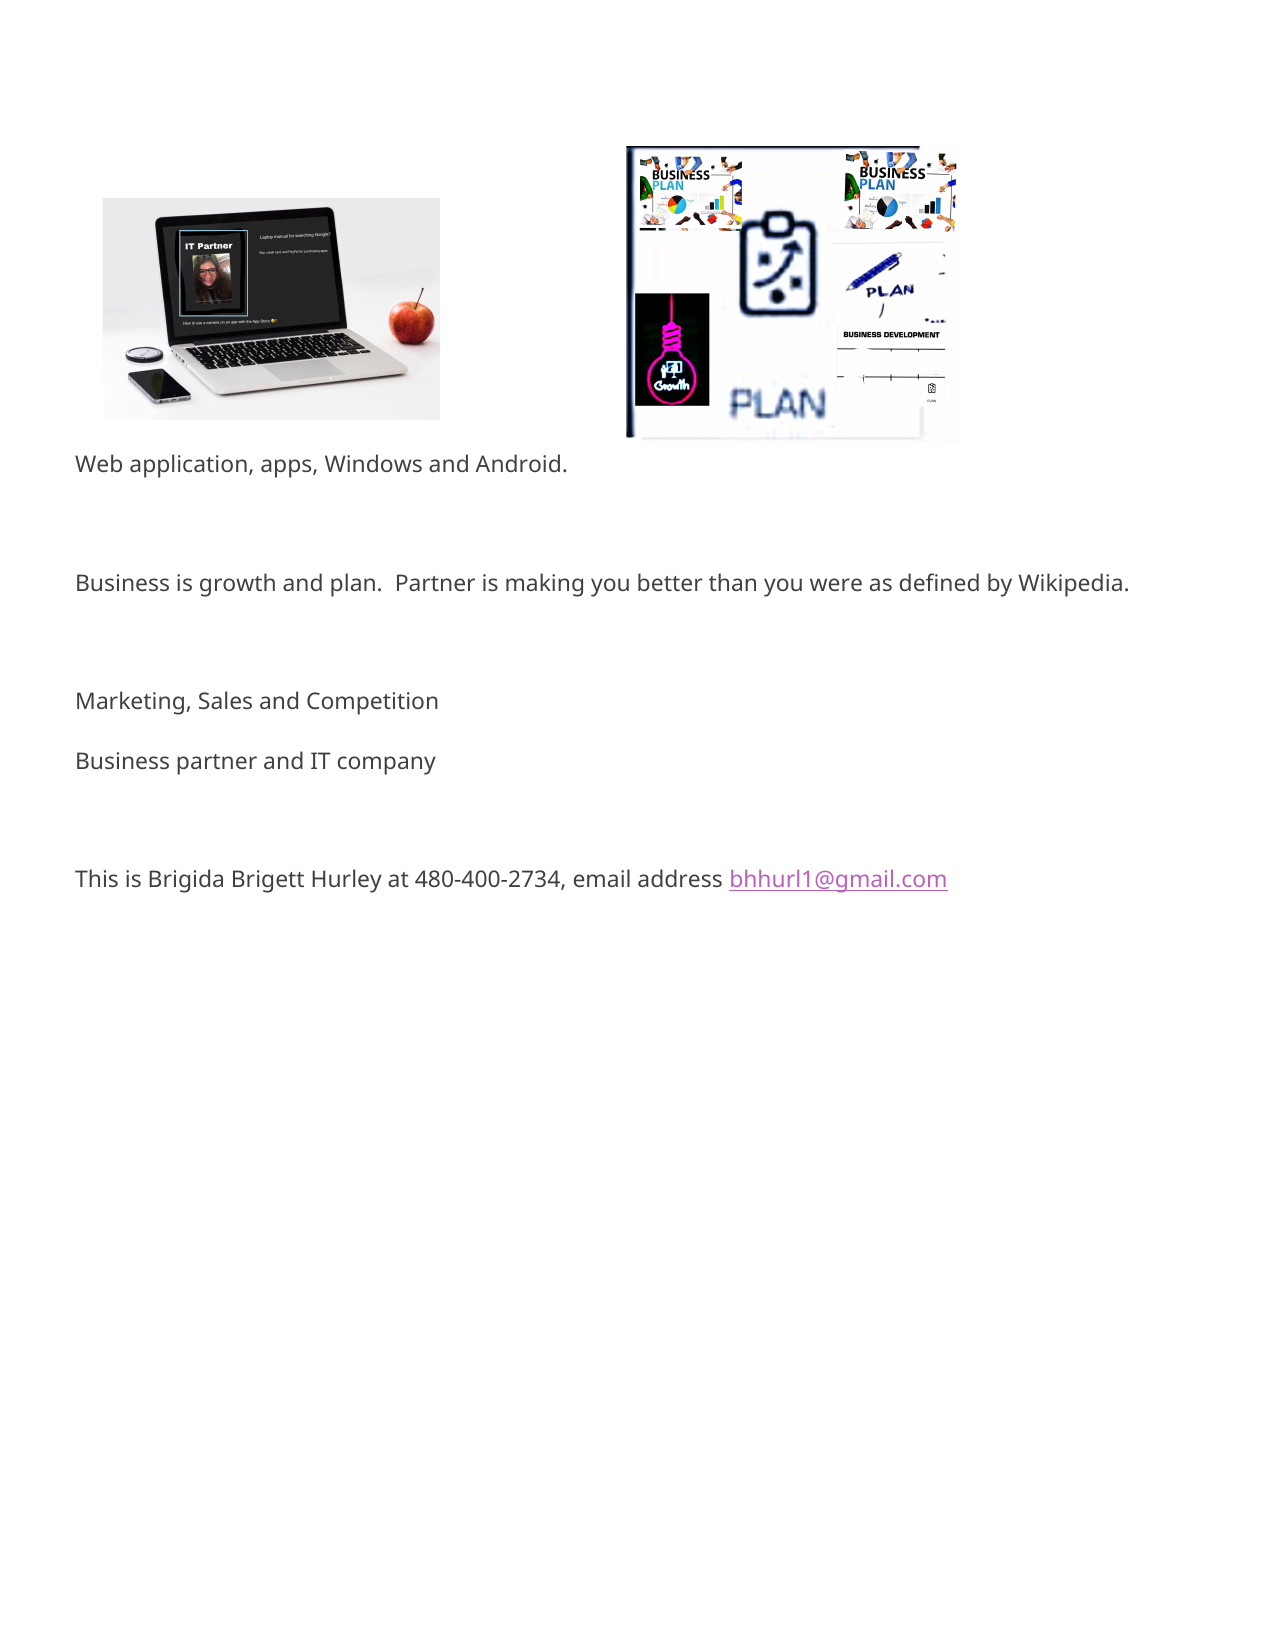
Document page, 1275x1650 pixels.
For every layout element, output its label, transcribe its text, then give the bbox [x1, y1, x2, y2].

picture [102, 198, 440, 420]
text Business partner and IT company [75, 744, 1200, 776]
picture [626, 146, 962, 442]
text This is Brigida Brigett Hurley at 480-400-2734, email address bhhurl1@gmail.com [75, 863, 1200, 894]
text Business is growth and plan. Partner is making you better than you were as defined by Wikipedia. [75, 566, 1200, 598]
text Marketing, Sales and Competition [75, 685, 1200, 716]
